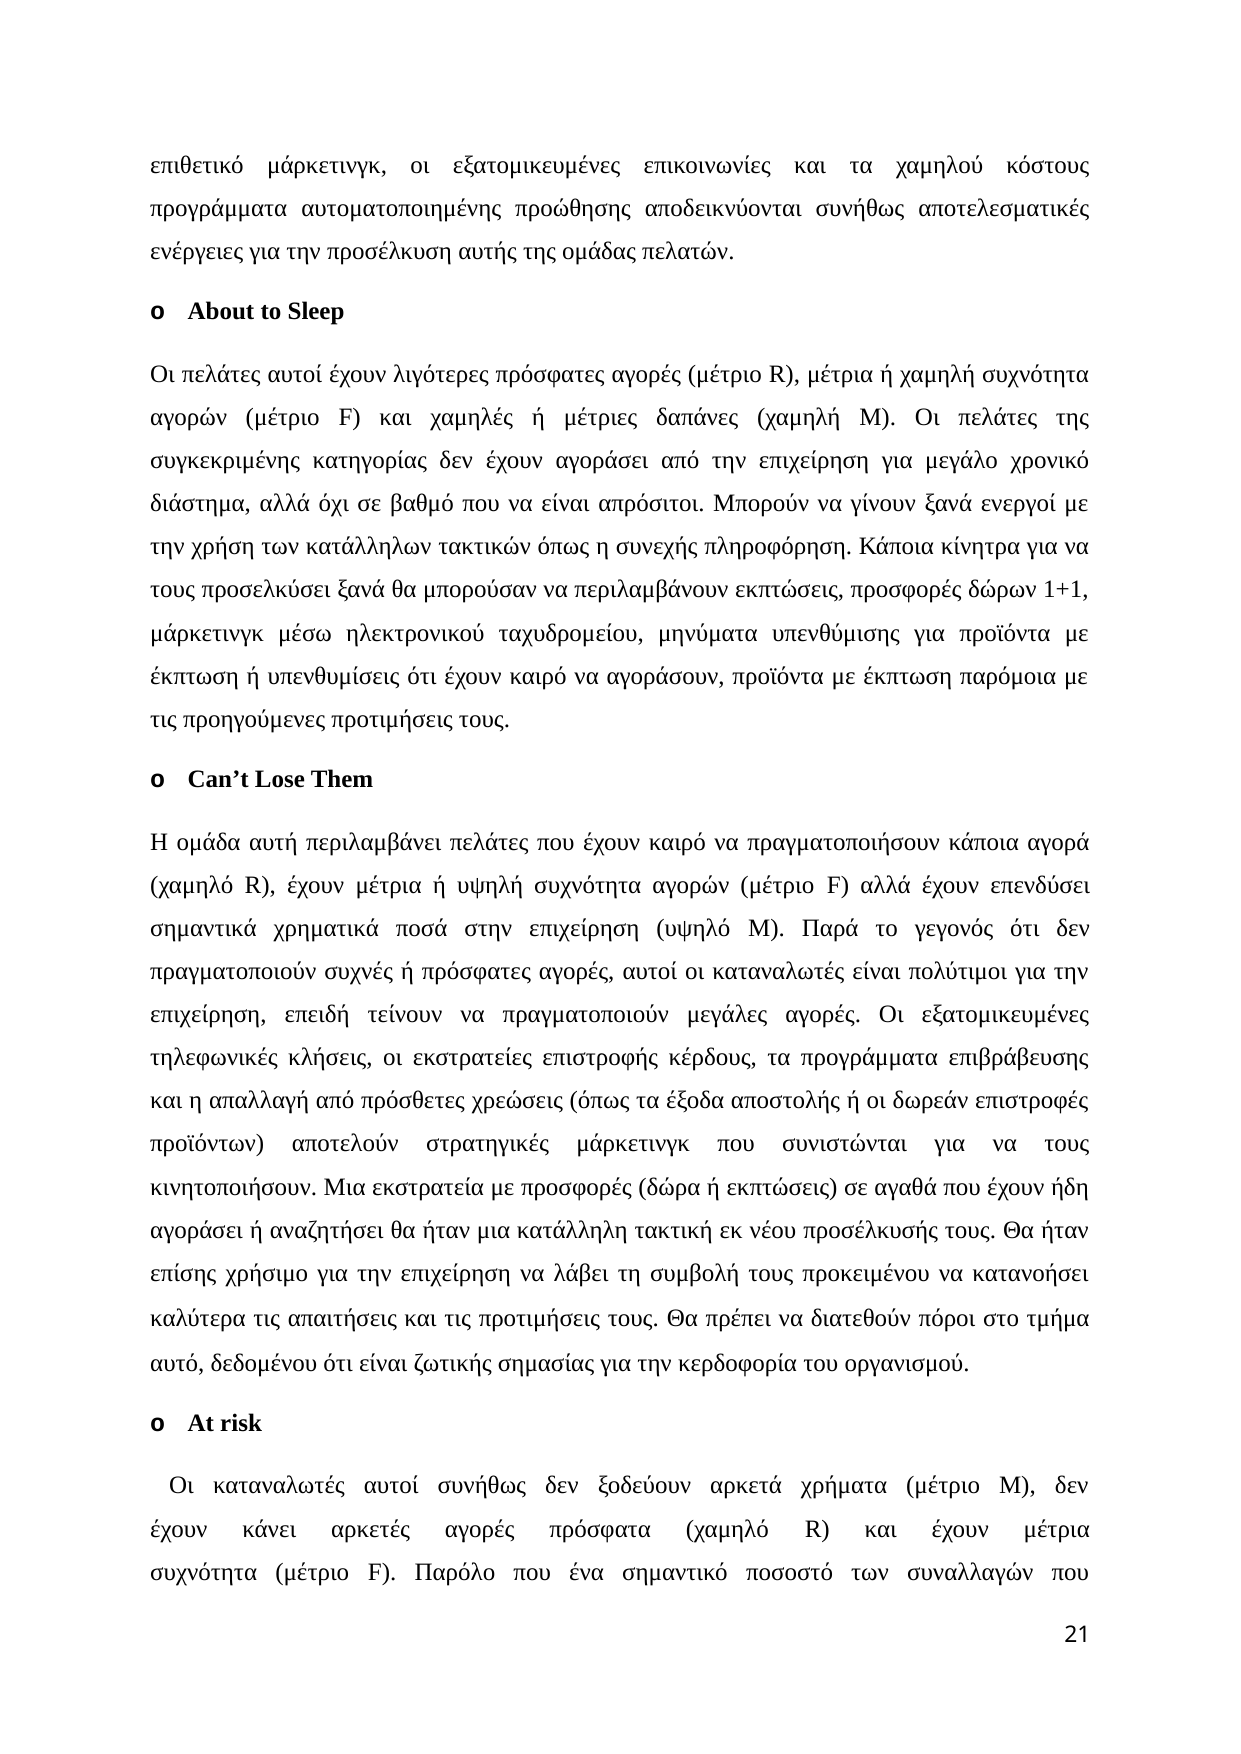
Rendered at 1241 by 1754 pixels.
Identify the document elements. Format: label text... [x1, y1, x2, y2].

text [150, 1471, 1090, 1586]
list Can’t Lose Them [150, 764, 1090, 794]
list About to Sleep [150, 296, 1090, 327]
text Η ομάδα αυτή περιλαμβάνει πελάτες που έχουν καιρό να πραγματοποιήσουν κάποια αγορά (χαμηλό R), έχουν μέτρια ή υψηλή συχνότητα αγορών (μέτριο F) αλλά έχουν επενδύσει σημαντικά χρηματικά ποσά στην επιχείρηση (υψηλό M). Παρά το γεγονός ότι δεν πραγματοποιούν συχνές ή πρόσφατες αγορές, αυτοί οι καταναλωτές είναι πολύτιμοι για την επιχείρηση, επειδή τείνουν να πραγματοποιούν μεγάλες αγορές. Οι εξατομικευμένες τηλεφωνικές κλήσεις, οι εκστρατείες επιστροφής κέρδους, τα προγράμματα επιβράβευσης και η απαλλαγή από πρόσθετες χρεώσεις (όπως τα έξοδα αποστολής ή οι δωρεάν επιστροφές προϊόντων) αποτελούν στρατηγικές μάρκετινγκ που συνιστώνται για να τους κινητοποιήσουν. Μια εκστρατεία με προσφορές (δώρα ή εκπτώσεις) σε αγαθά που έχουν ήδη αγοράσει ή αναζητήσει θα ήταν μια κατάλληλη τακτική εκ νέου προσέλκυσής τους. Θα ήταν επίσης χρήσιμο για την επιχείρηση να λάβει τη συμβολή τους προκειμένου να κατανοήσει καλύτερα τις απαιτήσεις και τις προτιμήσεις τους. Θα πρέπει να διατεθούν πόροι στο τμήμα αυτό, δεδομένου ότι είναι ζωτικής σημασίας για την κερδοφορία του οργανισμού. [150, 827, 1090, 1377]
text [150, 150, 1090, 265]
text Οι πελάτες αυτοί έχουν λιγότερες πρόσφατες αγορές (μέτριο R), μέτρια ή χαμηλή συχνότητα αγορών (μέτριο F) και χαμηλές ή μέτριες δαπάνες (χαμηλή M). Οι πελάτες της συγκεκριμένης κατηγορίας δεν έχουν αγοράσει από την επιχείρηση για μεγάλο χρονικό διάστημα, αλλά όχι σε βαθμό που να είναι απρόσιτοι. Μπορούν να γίνουν ξανά ενεργοί με την χρήση των κατάλληλων τακτικών όπως η συνεχής πληροφόρηση. Κάποια κίνητρα για να τους προσελκύσει ξανά θα μπορούσαν να περιλαμβάνουν εκπτώσεις, προσφορές δώρων 1+1, μάρκετινγκ μέσω ηλεκτρονικού ταχυδρομείου, μηνύματα υπενθύμισης για προϊόντα με έκπτωση ή υπενθυμίσεις ότι έχουν καιρό να αγοράσουν, προϊόντα με έκπτωση παρόμοια με τις προηγούμενες προτιμήσεις τους. [150, 359, 1090, 733]
list At risk [150, 1408, 1090, 1438]
